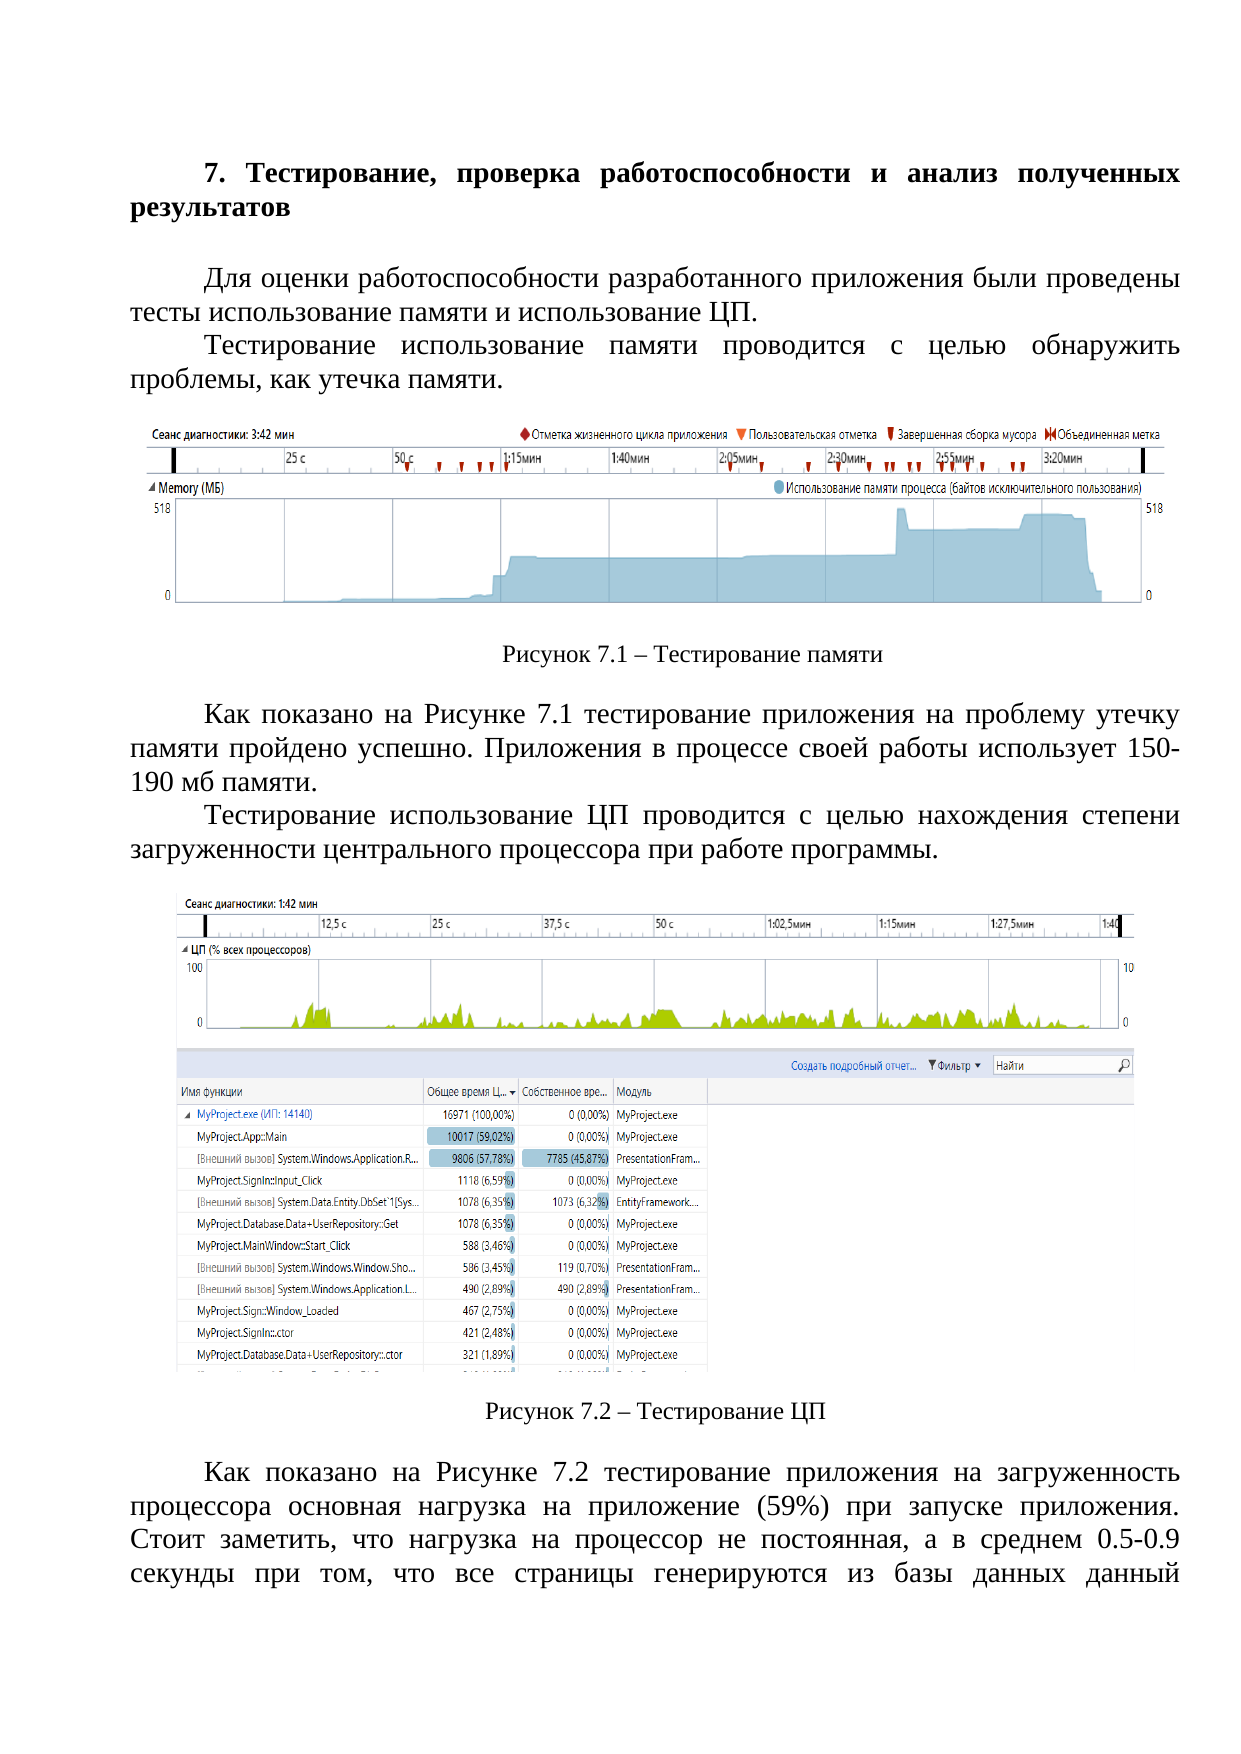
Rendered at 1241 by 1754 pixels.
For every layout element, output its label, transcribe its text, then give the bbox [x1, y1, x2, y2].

text Тестирование использование памяти проводится с целью обнаружить проблемы, как утечка памяти. [130, 327, 1181, 394]
text Тестирование использование ЦП проводится с целью нахождения степени загруженности центрального процессора при работе программы. [130, 797, 1181, 864]
text Для оценки работоспособности разработанного приложения были проведены тесты использование памяти и использование ЦП. [130, 260, 1181, 327]
text Как показано на Рисунке 7.1 тестирование приложения на проблему утечку памяти пройдено успешно. Приложения в процессе своей работы использует 150-190 мб памяти. [130, 697, 1181, 797]
picture [176, 893, 1135, 1372]
subtitle 7. Тестирование, проверка работоспособности и анализ полученных результатов [130, 156, 1181, 223]
text Рисунок 7.2 – Тестирование ЦП [130, 1396, 1181, 1425]
text Рисунок 7.1 – Тестирование памяти [130, 639, 1181, 667]
picture [146, 423, 1165, 614]
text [130, 1454, 1181, 1588]
